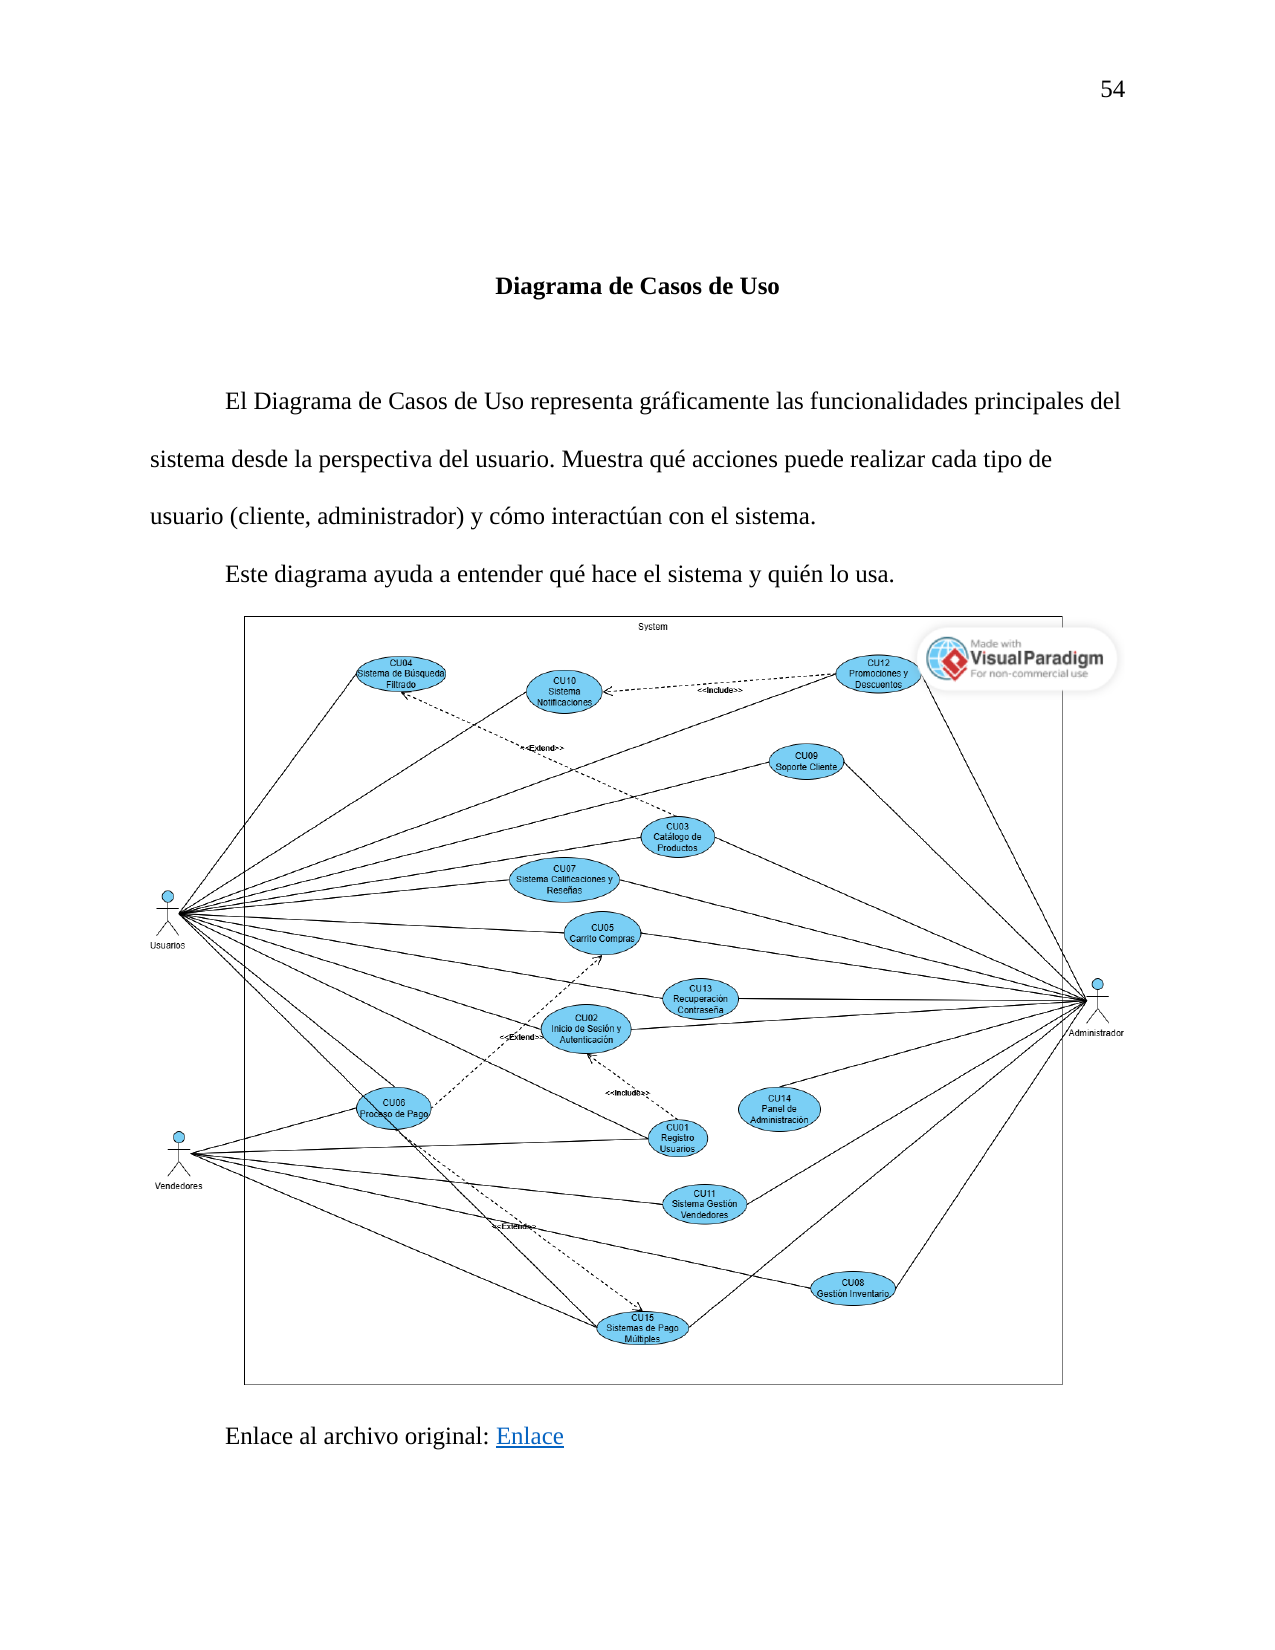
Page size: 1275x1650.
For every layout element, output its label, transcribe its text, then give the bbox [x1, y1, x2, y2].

text El Diagrama de Casos de Uso representa gráficamente las funcionalidades principales del sistema desde la perspectiva del usuario. Muestra qué acciones puede realizar cada tipo de usuario (cliente, administrador) y cómo interactúan con el sistema. [150, 386, 1125, 530]
picture [150, 616, 1125, 1385]
subtitle Diagrama de Casos de Uso [150, 271, 1125, 300]
text Enlace al archivo original: Enlace [150, 1421, 1125, 1450]
text Este diagrama ayuda a entender qué hace el sistema y quién lo usa. [150, 559, 1125, 587]
